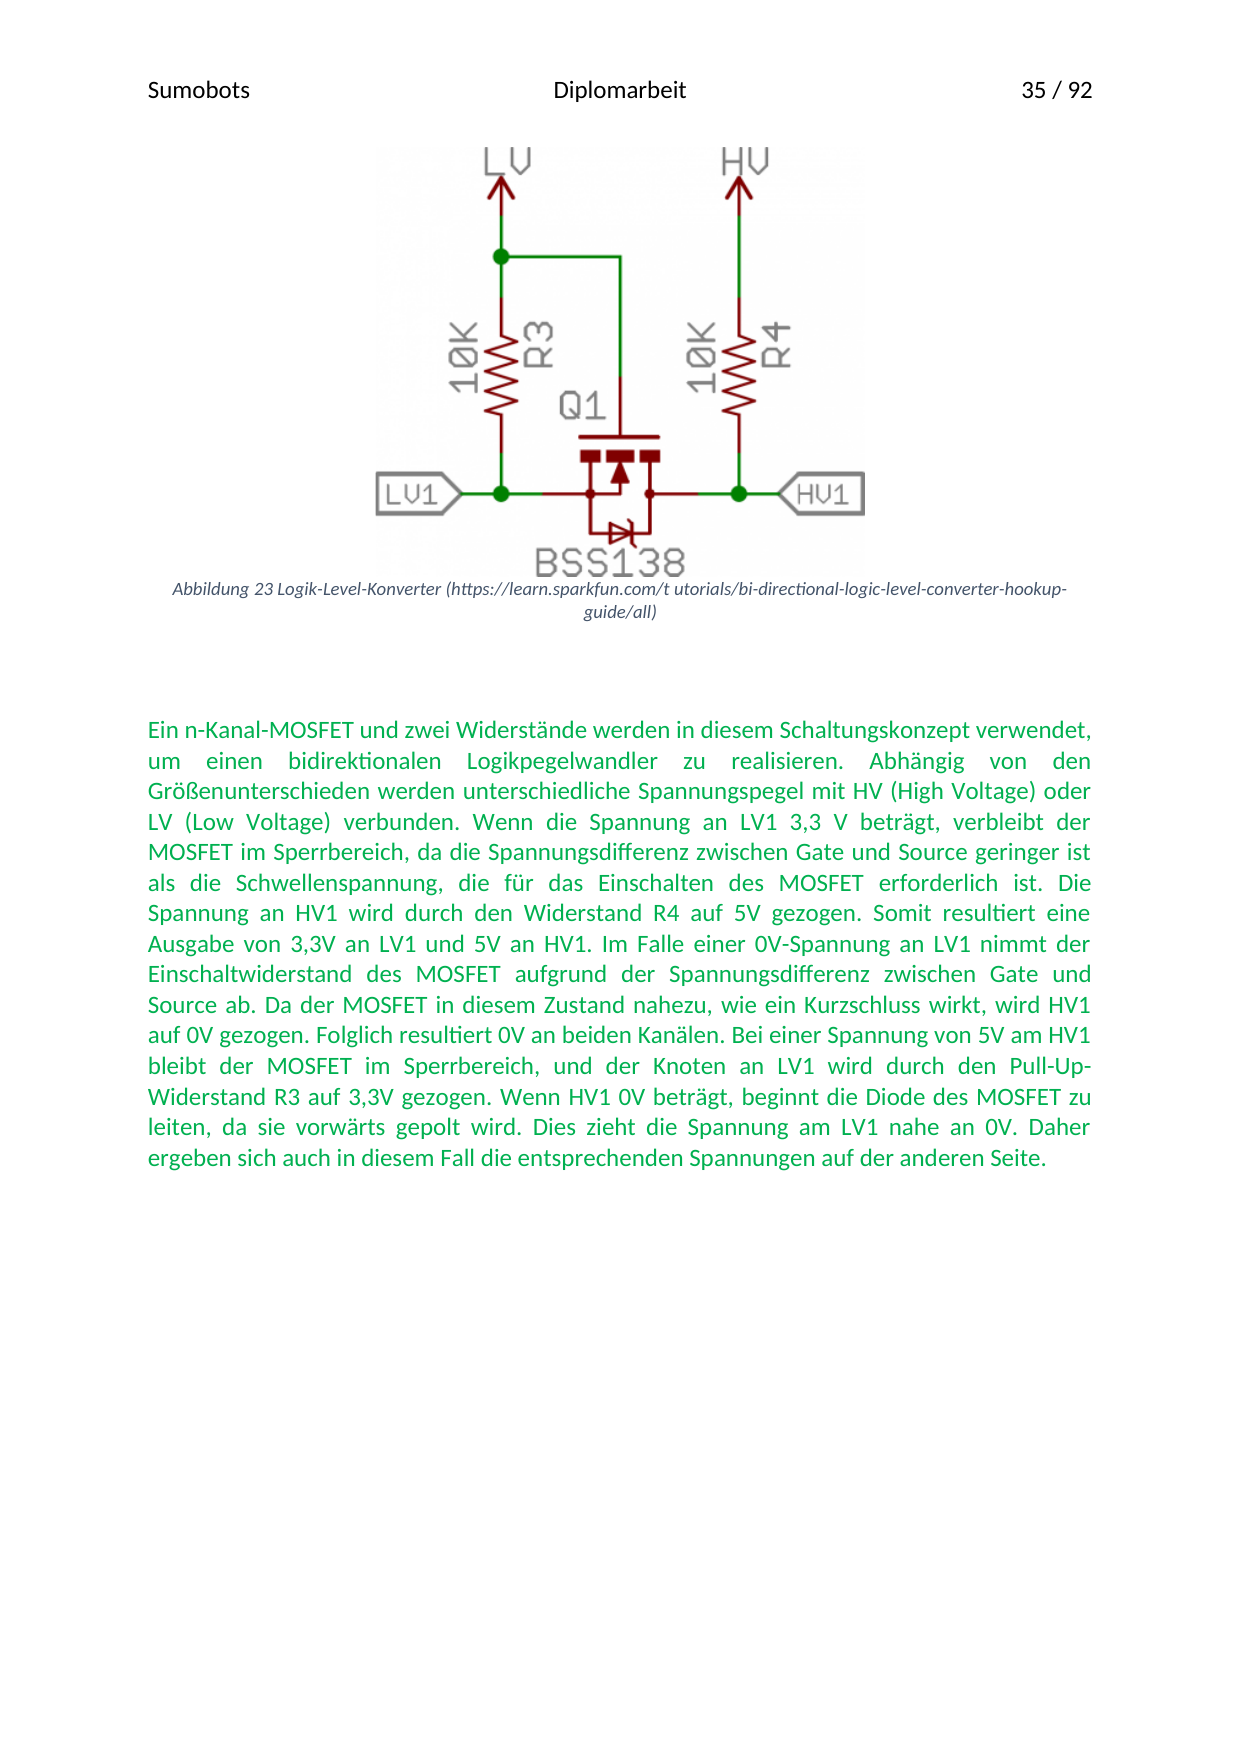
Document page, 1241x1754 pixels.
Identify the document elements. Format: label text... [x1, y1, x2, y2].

text Ein n-Kanal-MOSFET und zwei Widerstände werden in diesem Schaltungskonzept verwendet, um einen bidirektionalen Logikpegelwandler zu realisieren. Abhängig von den Größenunterschieden werden unterschiedliche Spannungspegel mit HV (High Voltage) oder LV (Low Voltage) verbunden. Wenn die Spannung an LV1 3,3 V beträgt, verbleibt der MOSFET im Sperrbereich, da die Spannungsdifferenz zwischen Gate und Source geringer ist als die Schwellenspannung, die für das Einschalten des MOSFET erforderlich ist. Die Spannung an HV1 wird durch den Widerstand R4 auf 5V gezogen. Somit resultiert eine Ausgabe von 3,3V an LV1 und 5V an HV1. Im Falle einer 0V-Spannung an LV1 nimmt der Einschaltwiderstand des MOSFET aufgrund der Spannungsdifferenz zwischen Gate und Source ab. Da der MOSFET in diesem Zustand nahezu, wie ein Kurzschluss wirkt, wird HV1 auf 0V gezogen. Folglich resultiert 0V an beiden Kanälen. Bei einer Spannung von 5V am HV1 bleibt der MOSFET im Sperrbereich, und der Knoten an LV1 wird durch den Pull-Up-Widerstand R3 auf 3,3V gezogen. Wenn HV1 0V beträgt, beginnt die Diode des MOSFET zu leiten, da sie vorwärts gepolt wird. Dies zieht die Spannung am LV1 nahe an 0V. Daher ergeben sich auch in diesem Fall die entsprechenden Spannungen auf der anderen Seite. [148, 714, 1093, 1172]
text Abbildung 23 Logik-Level-Konverter (https://learn.sparkfun.com/t utorials/bi-directional-logic-level-converter-hookup-guide/all) [148, 577, 1093, 623]
picture [375, 147, 865, 577]
